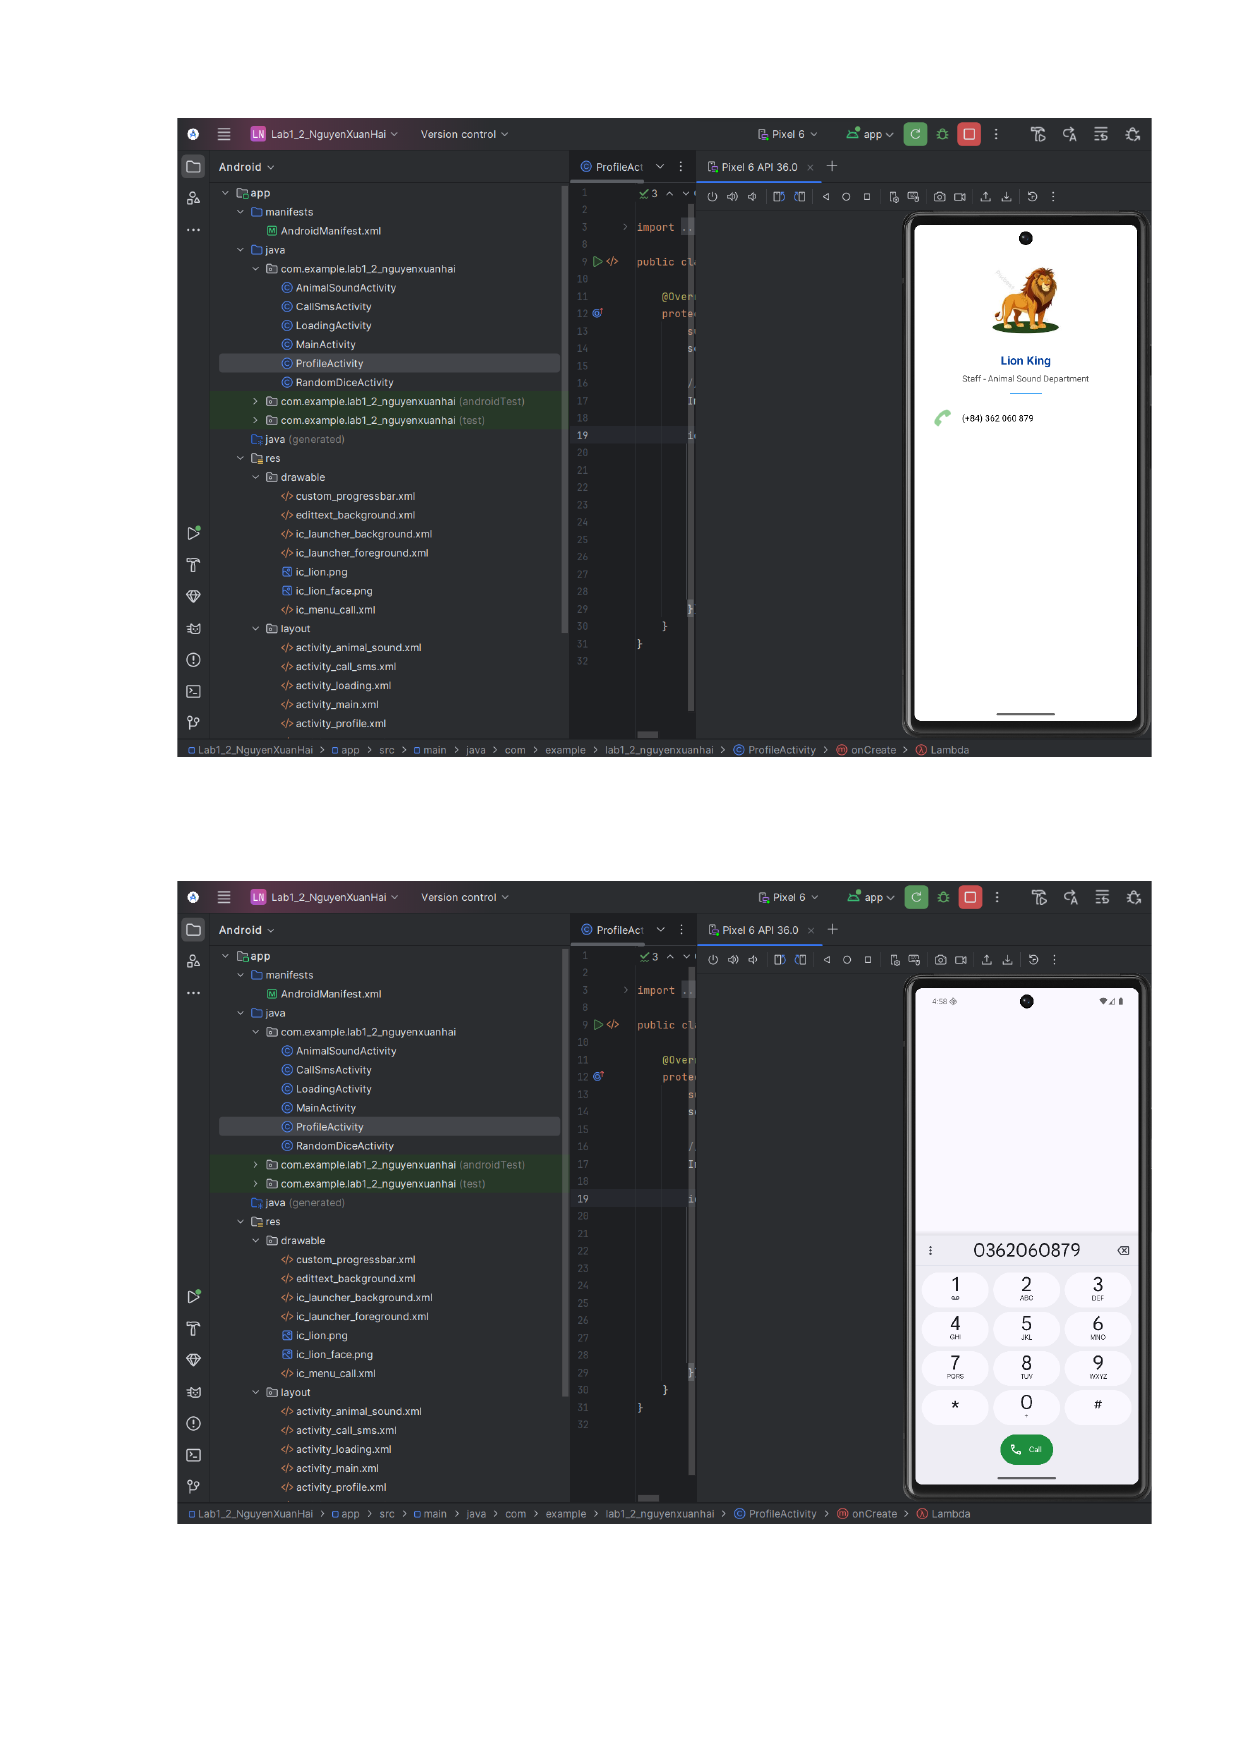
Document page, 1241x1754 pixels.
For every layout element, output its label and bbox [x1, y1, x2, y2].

picture [177, 118, 1152, 757]
picture [177, 881, 1152, 1524]
